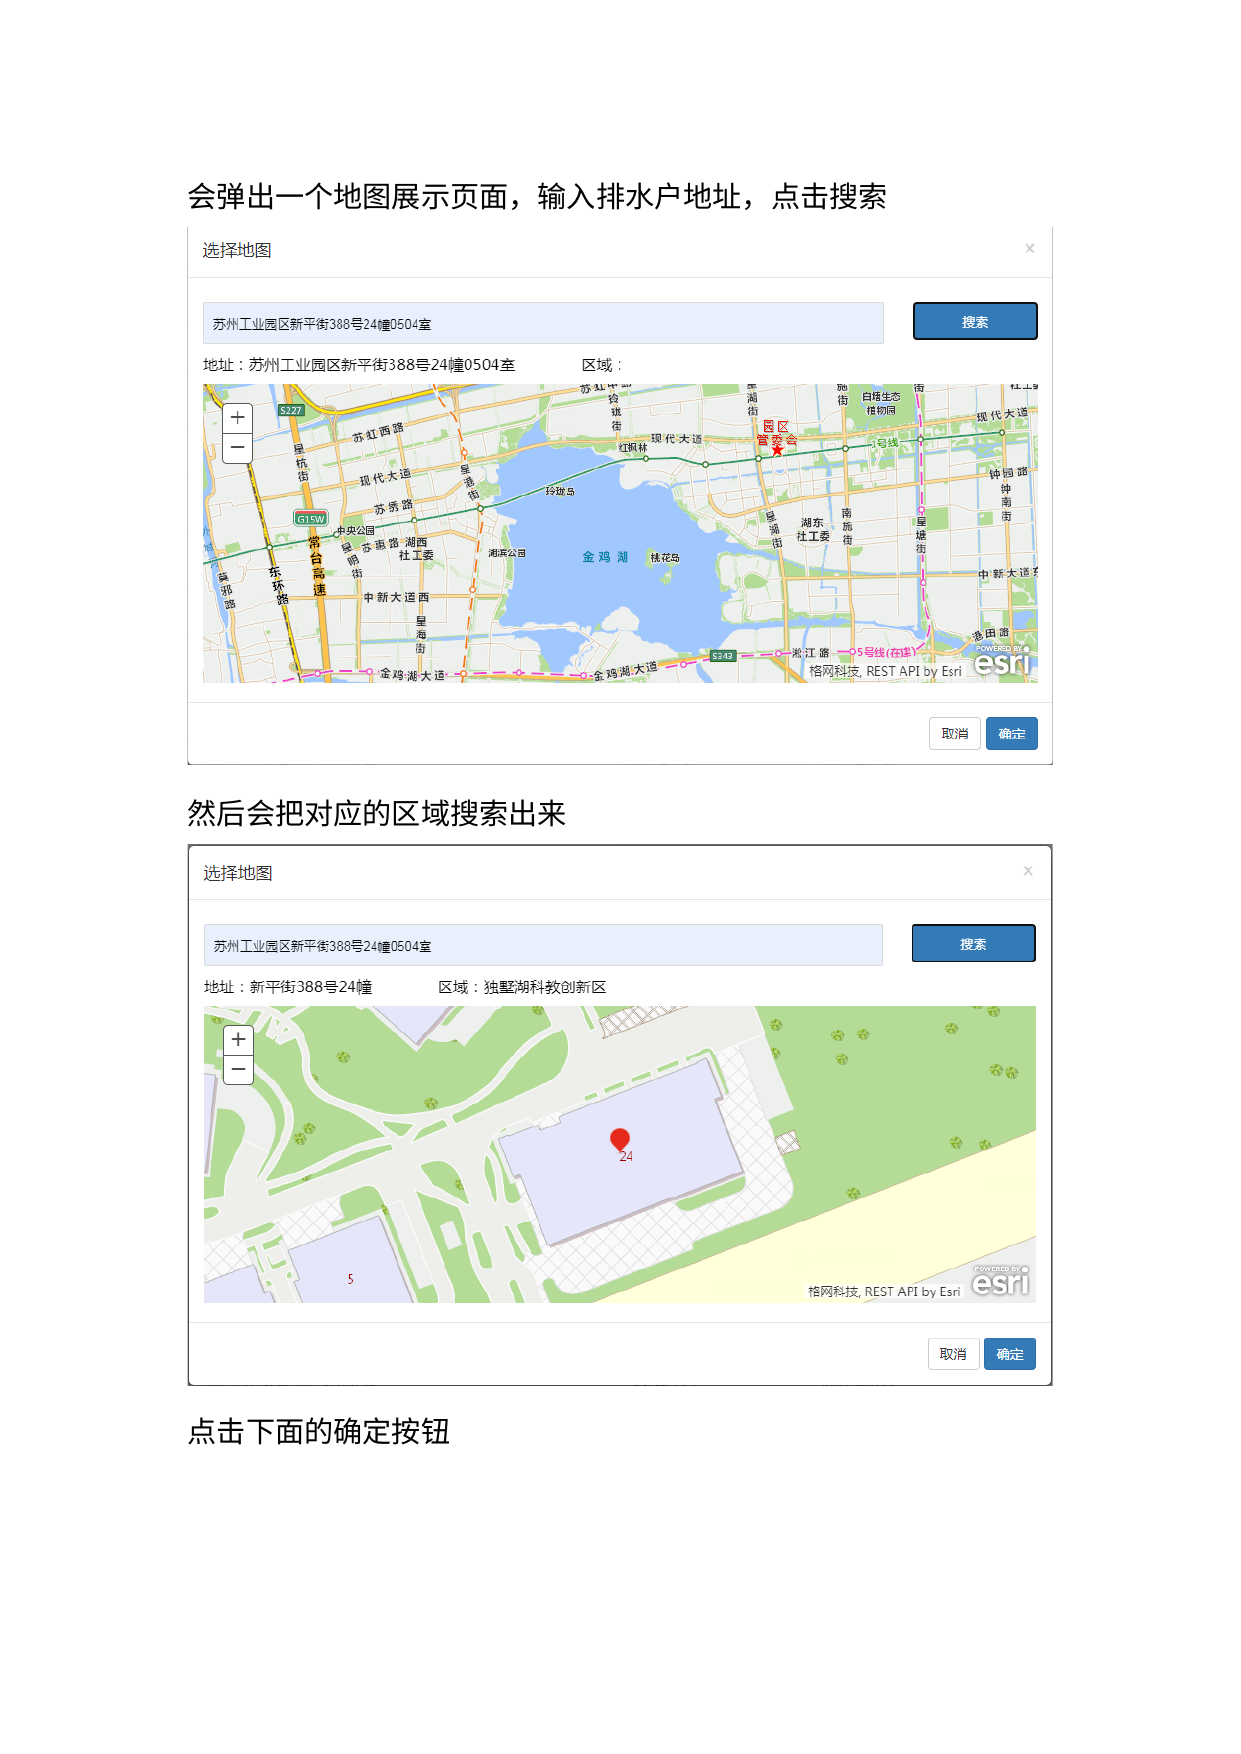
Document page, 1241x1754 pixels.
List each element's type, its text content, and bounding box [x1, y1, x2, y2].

text 然后会把对应的区域搜索出来 [187, 779, 1053, 844]
text 会弹出一个地图展示页面，输入排水户地址，点击搜索 [187, 162, 1053, 227]
picture [187, 844, 1053, 1386]
text 点击下面的确定按钮 [187, 1397, 1053, 1462]
picture [187, 227, 1053, 765]
